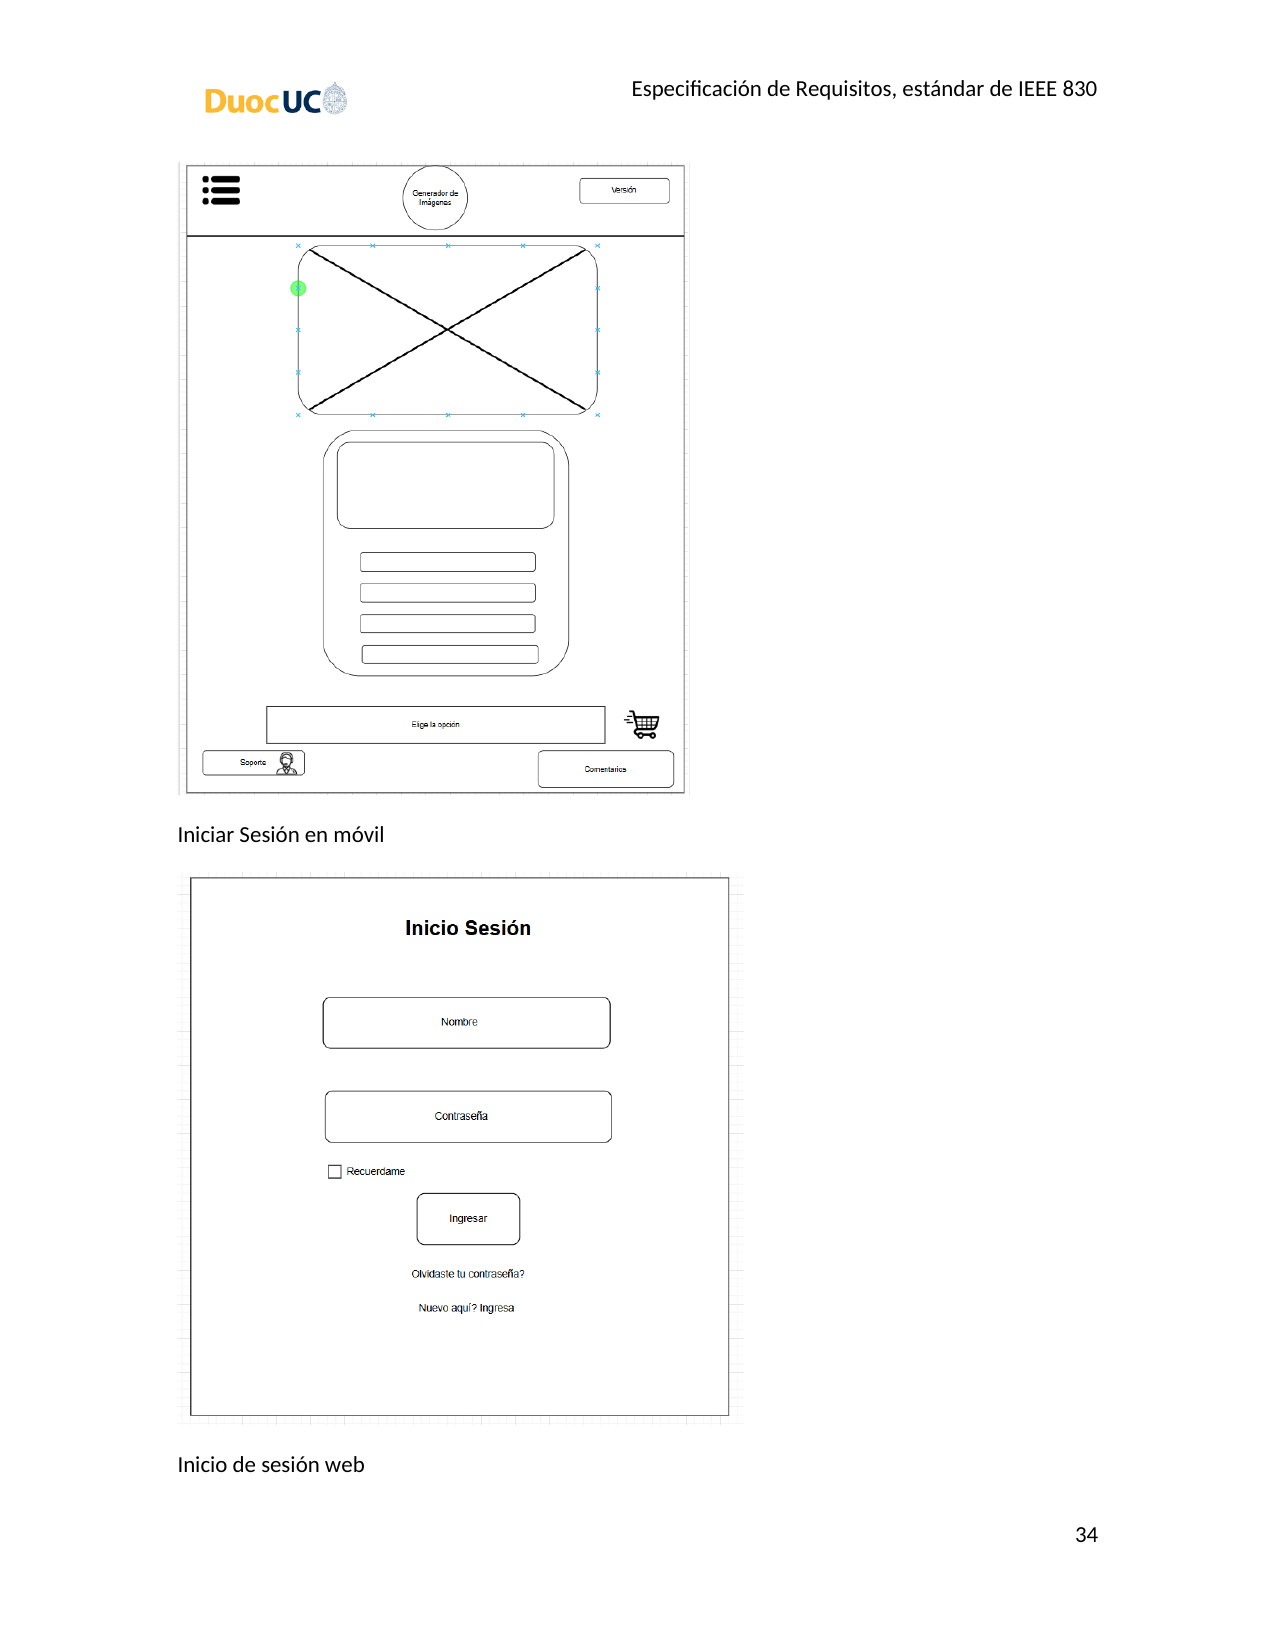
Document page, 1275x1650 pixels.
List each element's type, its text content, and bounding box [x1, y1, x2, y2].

text Iniciar Sesión en móvil [177, 820, 1098, 848]
text Inicio de sesión web [177, 1450, 1098, 1478]
picture [177, 162, 690, 795]
picture [198, 78, 352, 117]
picture [177, 872, 744, 1425]
